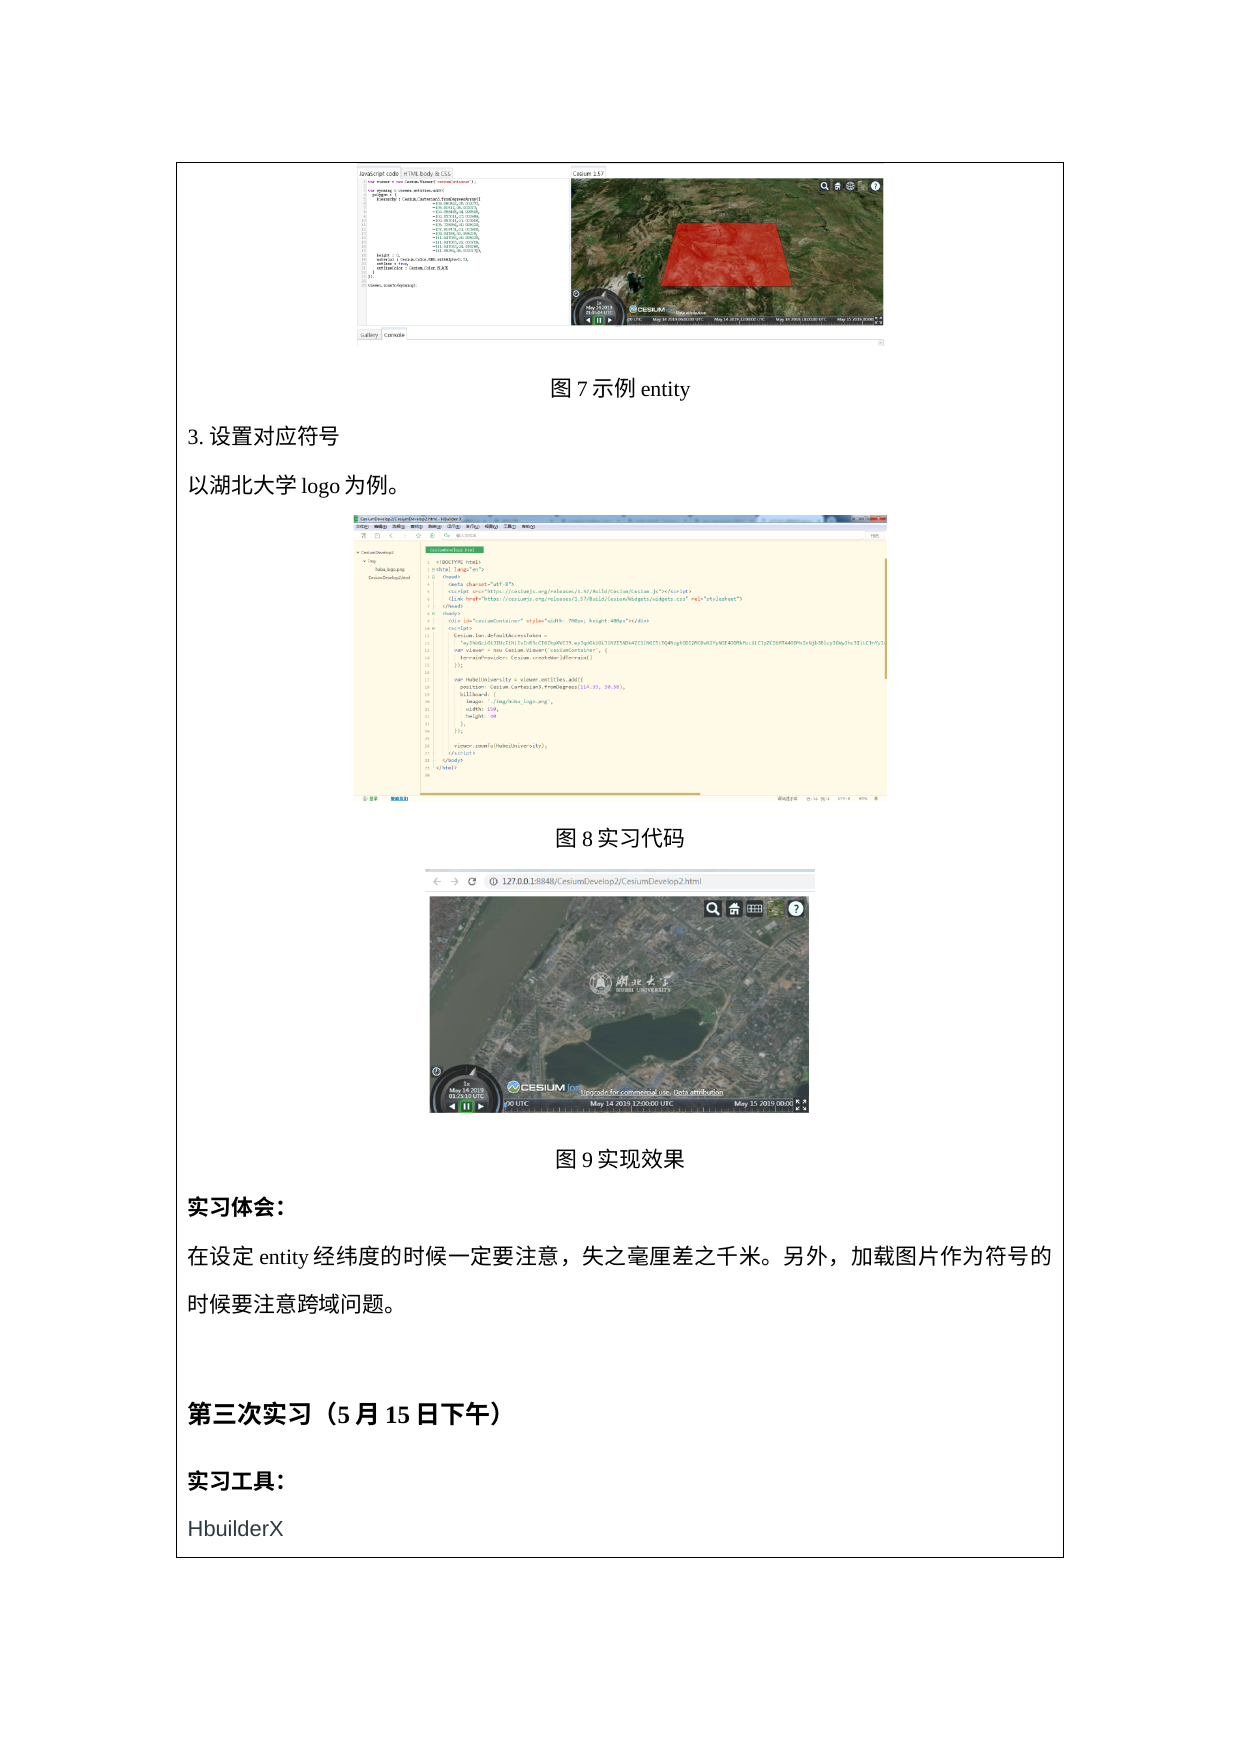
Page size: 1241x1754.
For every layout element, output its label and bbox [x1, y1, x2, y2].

picture [356, 163, 885, 346]
table_cell [177, 163, 1063, 1557]
picture [353, 515, 887, 802]
picture [425, 869, 815, 1119]
